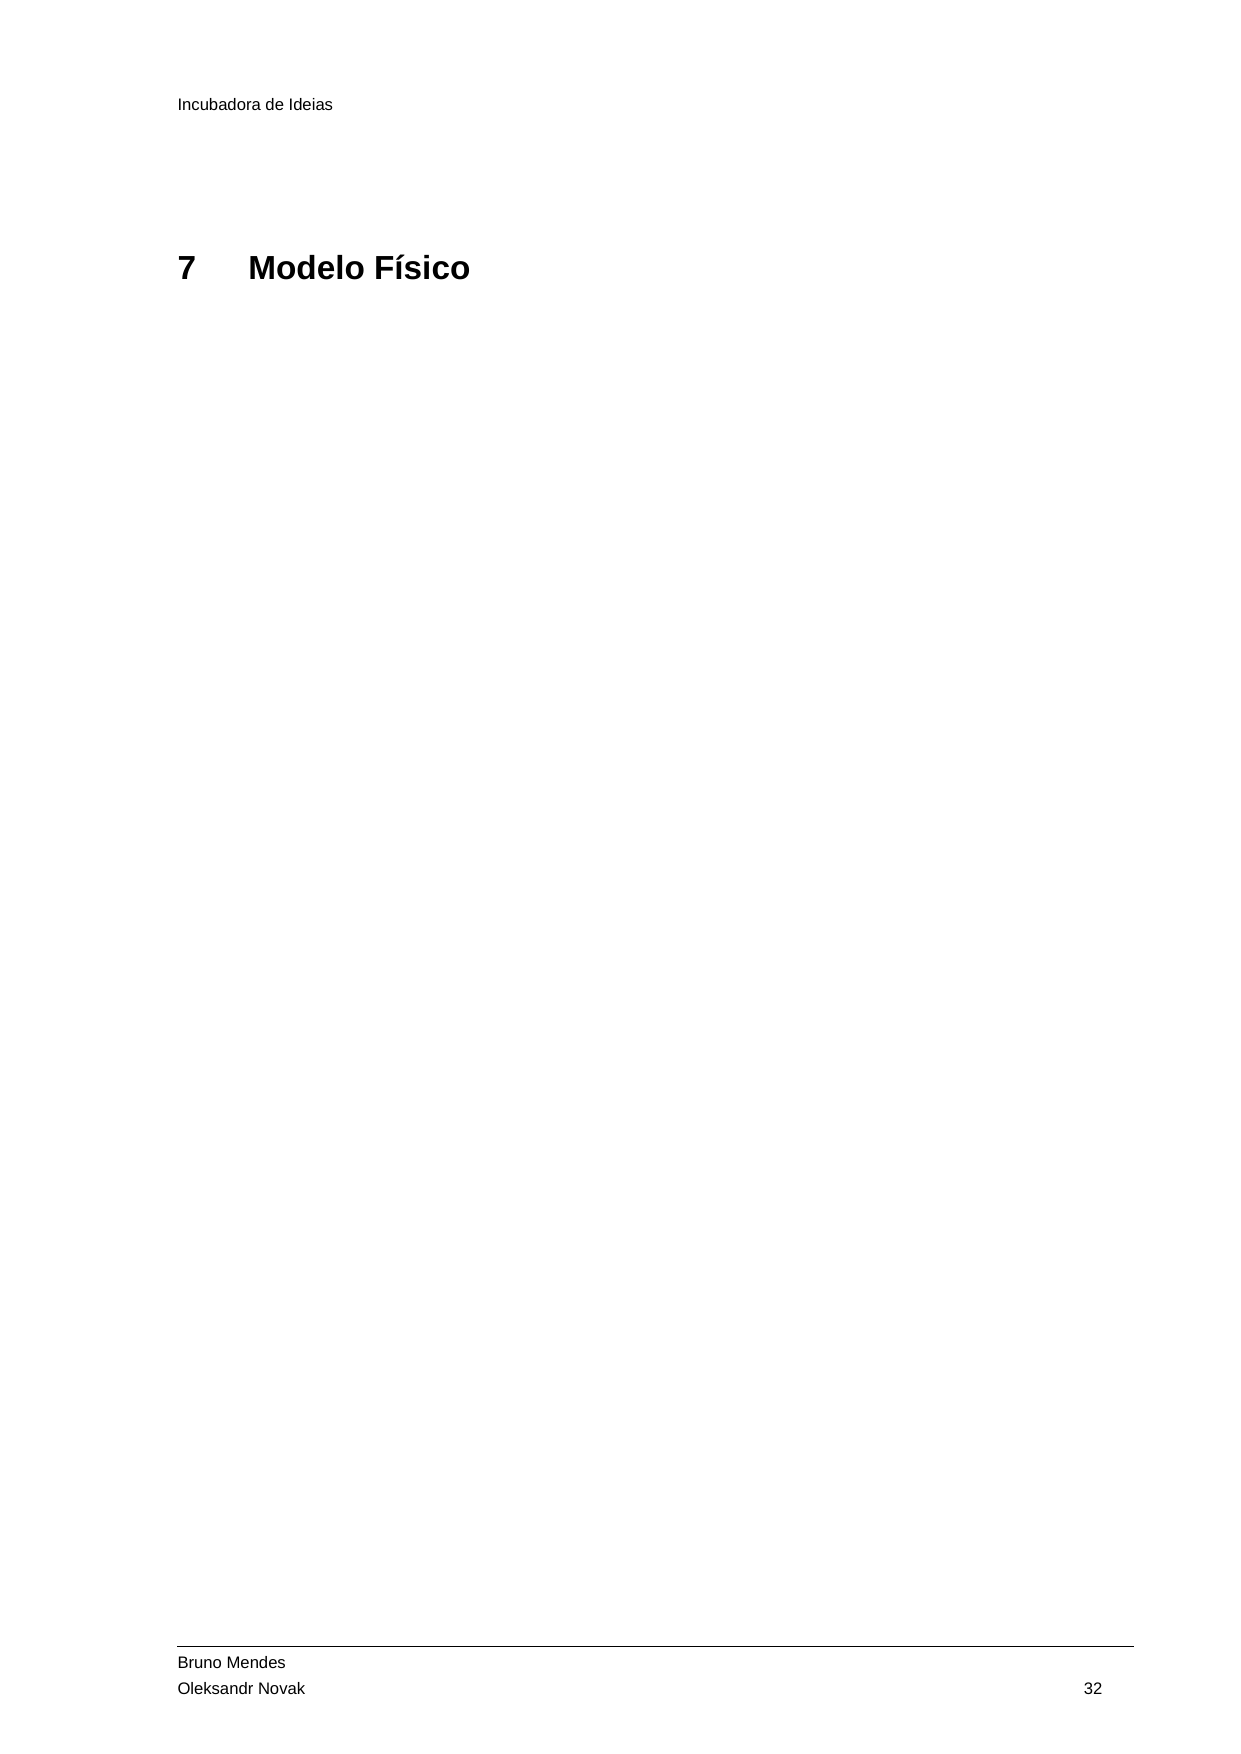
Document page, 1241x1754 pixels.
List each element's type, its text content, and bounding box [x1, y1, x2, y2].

subtitle Modelo Físico [177, 248, 1134, 286]
